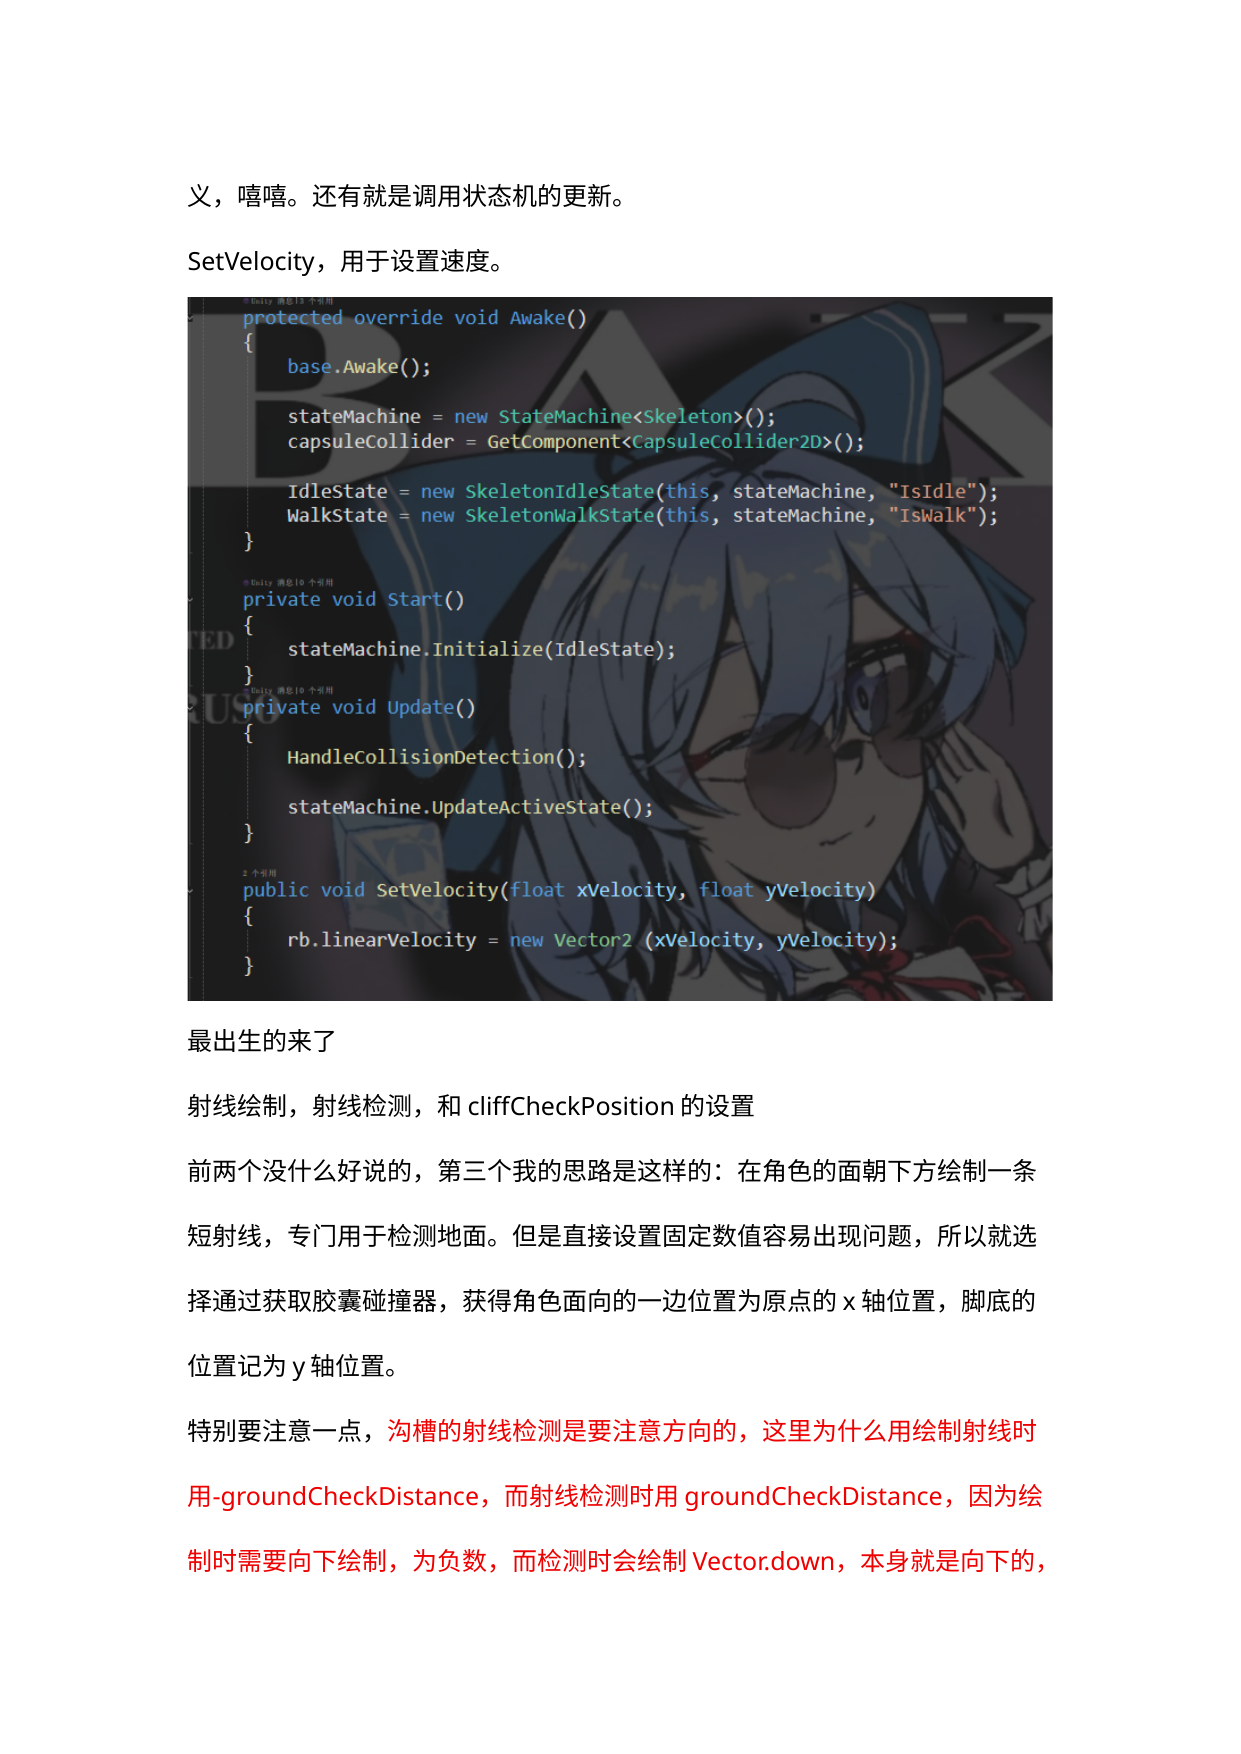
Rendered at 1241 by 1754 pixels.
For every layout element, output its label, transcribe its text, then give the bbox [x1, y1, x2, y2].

text SetVelocity，用于设置速度。 [187, 227, 1053, 292]
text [187, 162, 1053, 227]
picture [187, 297, 1053, 1001]
text 射线绘制，射线检测，和cliffCheckPosition的设置 [187, 1072, 1053, 1137]
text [187, 1397, 1053, 1592]
text 最出生的来了 [187, 1007, 1053, 1072]
text 前两个没什么好说的，第三个我的思路是这样的：在角色的面朝下方绘制一条短射线，专门用于检测地面。但是直接设置固定数值容易出现问题，所以就选择通过获取胶囊碰撞器，获得角色面向的一边位置为原点的x轴位置，脚底的位置记为y轴位置。 [187, 1137, 1053, 1397]
